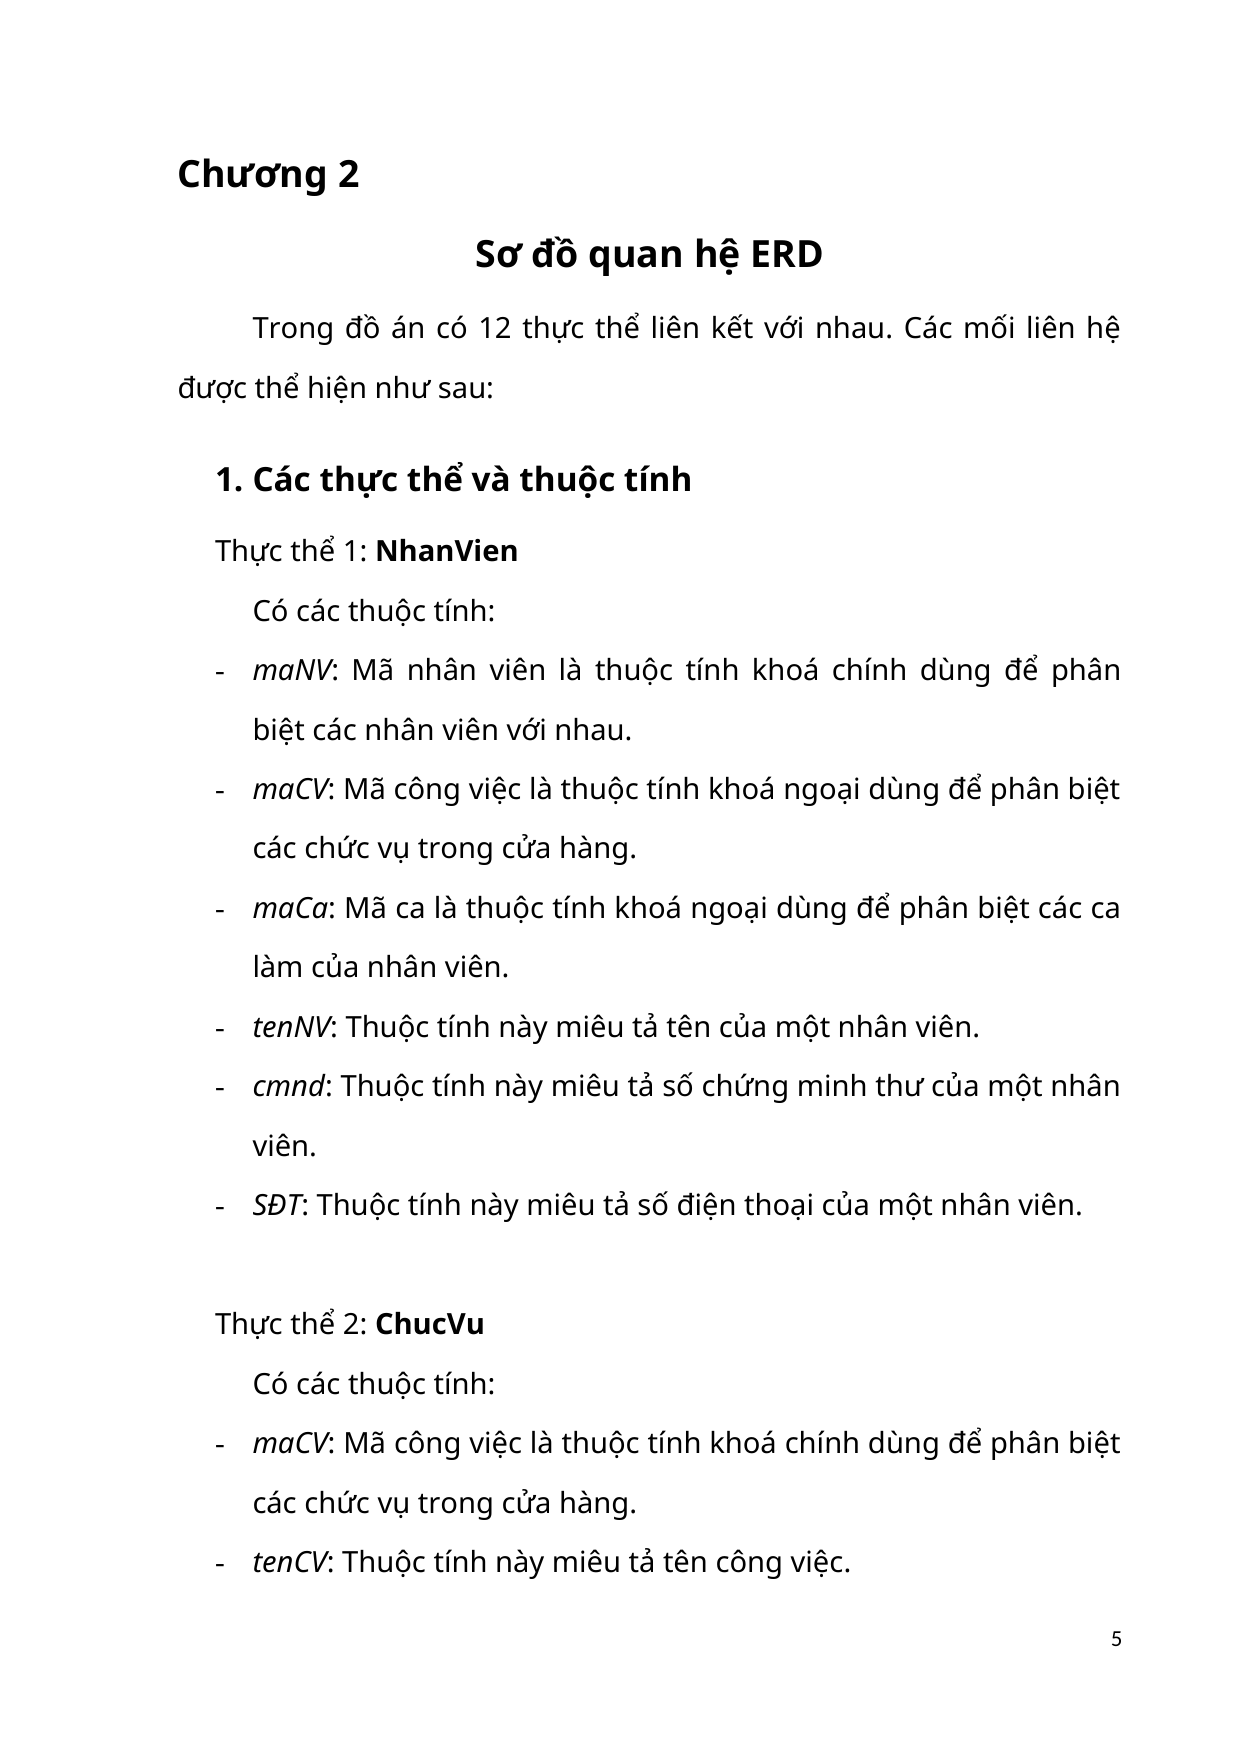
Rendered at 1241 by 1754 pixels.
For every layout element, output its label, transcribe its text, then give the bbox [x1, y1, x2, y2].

list maCV: Mã công việc là thuộc tính khoá chính dùng để phân biệt các chức vụ trong cửa hàng. [215, 1423, 1122, 1522]
list maCV: Mã công việc là thuộc tính khoá ngoại dùng để phân biệt các chức vụ trong cửa hàng. [215, 768, 1122, 867]
text Thực thể 2: ChucVu [177, 1304, 1122, 1343]
list tenCV: Thuộc tính này miêu tả tên công việc. [215, 1542, 1122, 1581]
list cmnd: Thuộc tính này miêu tả số chứng minh thư của một nhân viên. [215, 1066, 1122, 1165]
text Thực thể 1: NhanVien [215, 530, 1122, 570]
subtitle Các thực thể và thuộc tính [215, 456, 1122, 501]
text Có các thuộc tính: [215, 590, 1122, 629]
text Có các thuộc tính: [177, 1363, 1122, 1403]
list maCa: Mã ca là thuộc tính khoá ngoại dùng để phân biệt các ca làm của nhân viên. [215, 887, 1122, 986]
list SĐT: Thuộc tính này miêu tả số điện thoại của một nhân viên. [215, 1185, 1122, 1224]
subtitle Sơ đồ quan hệ ERD [177, 227, 1122, 278]
text Trong đồ án có 12 thực thể liên kết với nhau. Các mối liên hệ được thể hiện như sau: [177, 308, 1122, 407]
list tenNV: Thuộc tính này miêu tả tên của một nhân viên. [215, 1006, 1122, 1046]
list maNV: Mã nhân viên là thuộc tính khoá chính dùng để phân biệt các nhân viên với nhau. [215, 649, 1122, 748]
subtitle Chương 2 [177, 147, 1122, 198]
